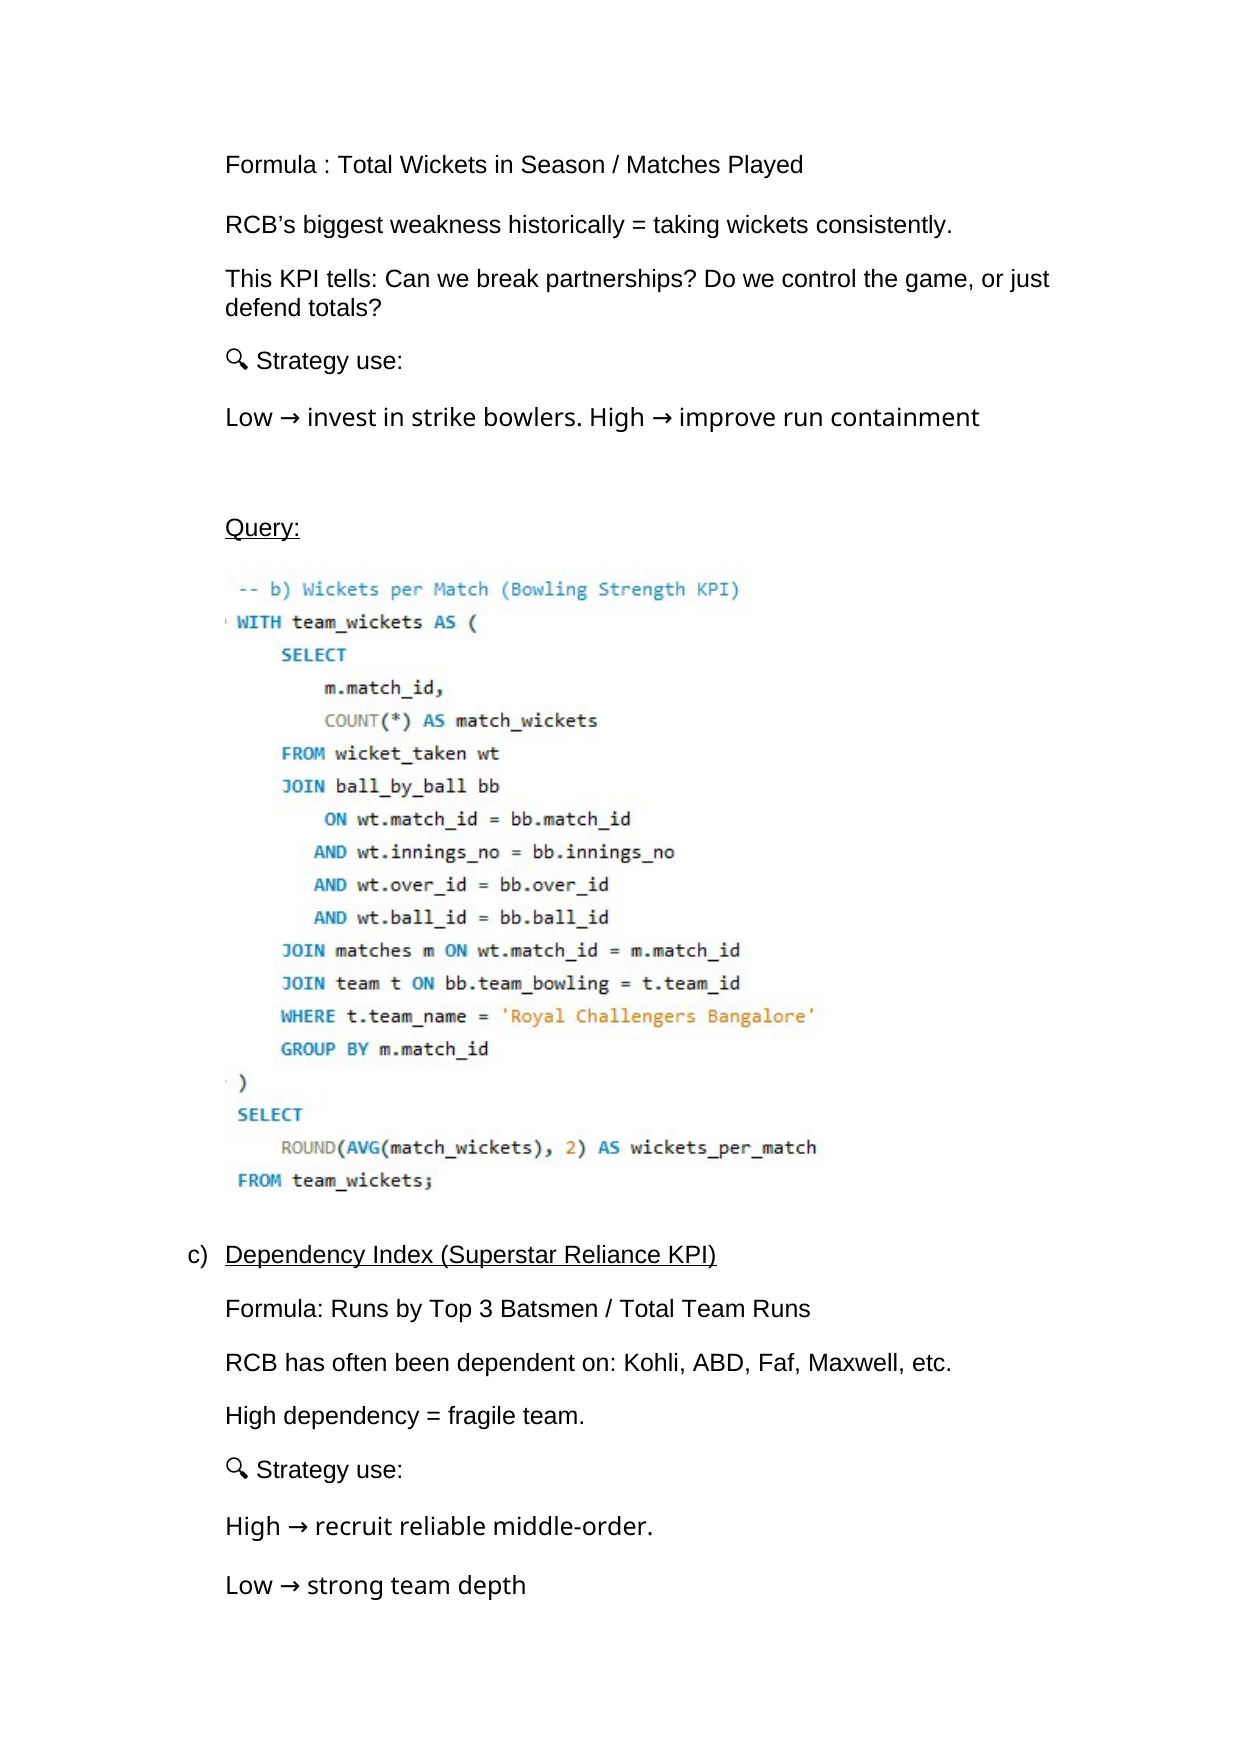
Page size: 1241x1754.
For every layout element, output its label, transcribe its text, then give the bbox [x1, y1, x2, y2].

text Low → strong team depth [150, 1568, 1090, 1602]
text This KPI tells: Can we break partnerships? Do we control the game, or just defend totals? [225, 264, 1090, 321]
text Formula: Runs by Top 3 Batsmen / Total Team Runs [150, 1294, 1090, 1322]
list Dependency Index (Superstar Reliance KPI) [187, 1240, 1090, 1269]
text Formula : Total Wickets in Season / Matches Played [225, 150, 1090, 179]
text RCB’s biggest weakness historically = taking wickets consistently. [225, 210, 1090, 239]
text RCB has often been dependent on: Kohli, ABD, Faf, Maxwell, etc. [150, 1347, 1090, 1376]
text Low → invest in strike bowlers. High → improve run containment [225, 400, 1090, 434]
text High dependency = fragile team. [150, 1401, 1090, 1430]
text 🔍 Strategy use: [150, 1455, 1090, 1484]
text 🔍 Strategy use: [225, 346, 1090, 375]
text Query: [225, 513, 1090, 542]
picture [225, 566, 836, 1215]
text High → recruit reliable middle-order. [150, 1509, 1090, 1543]
